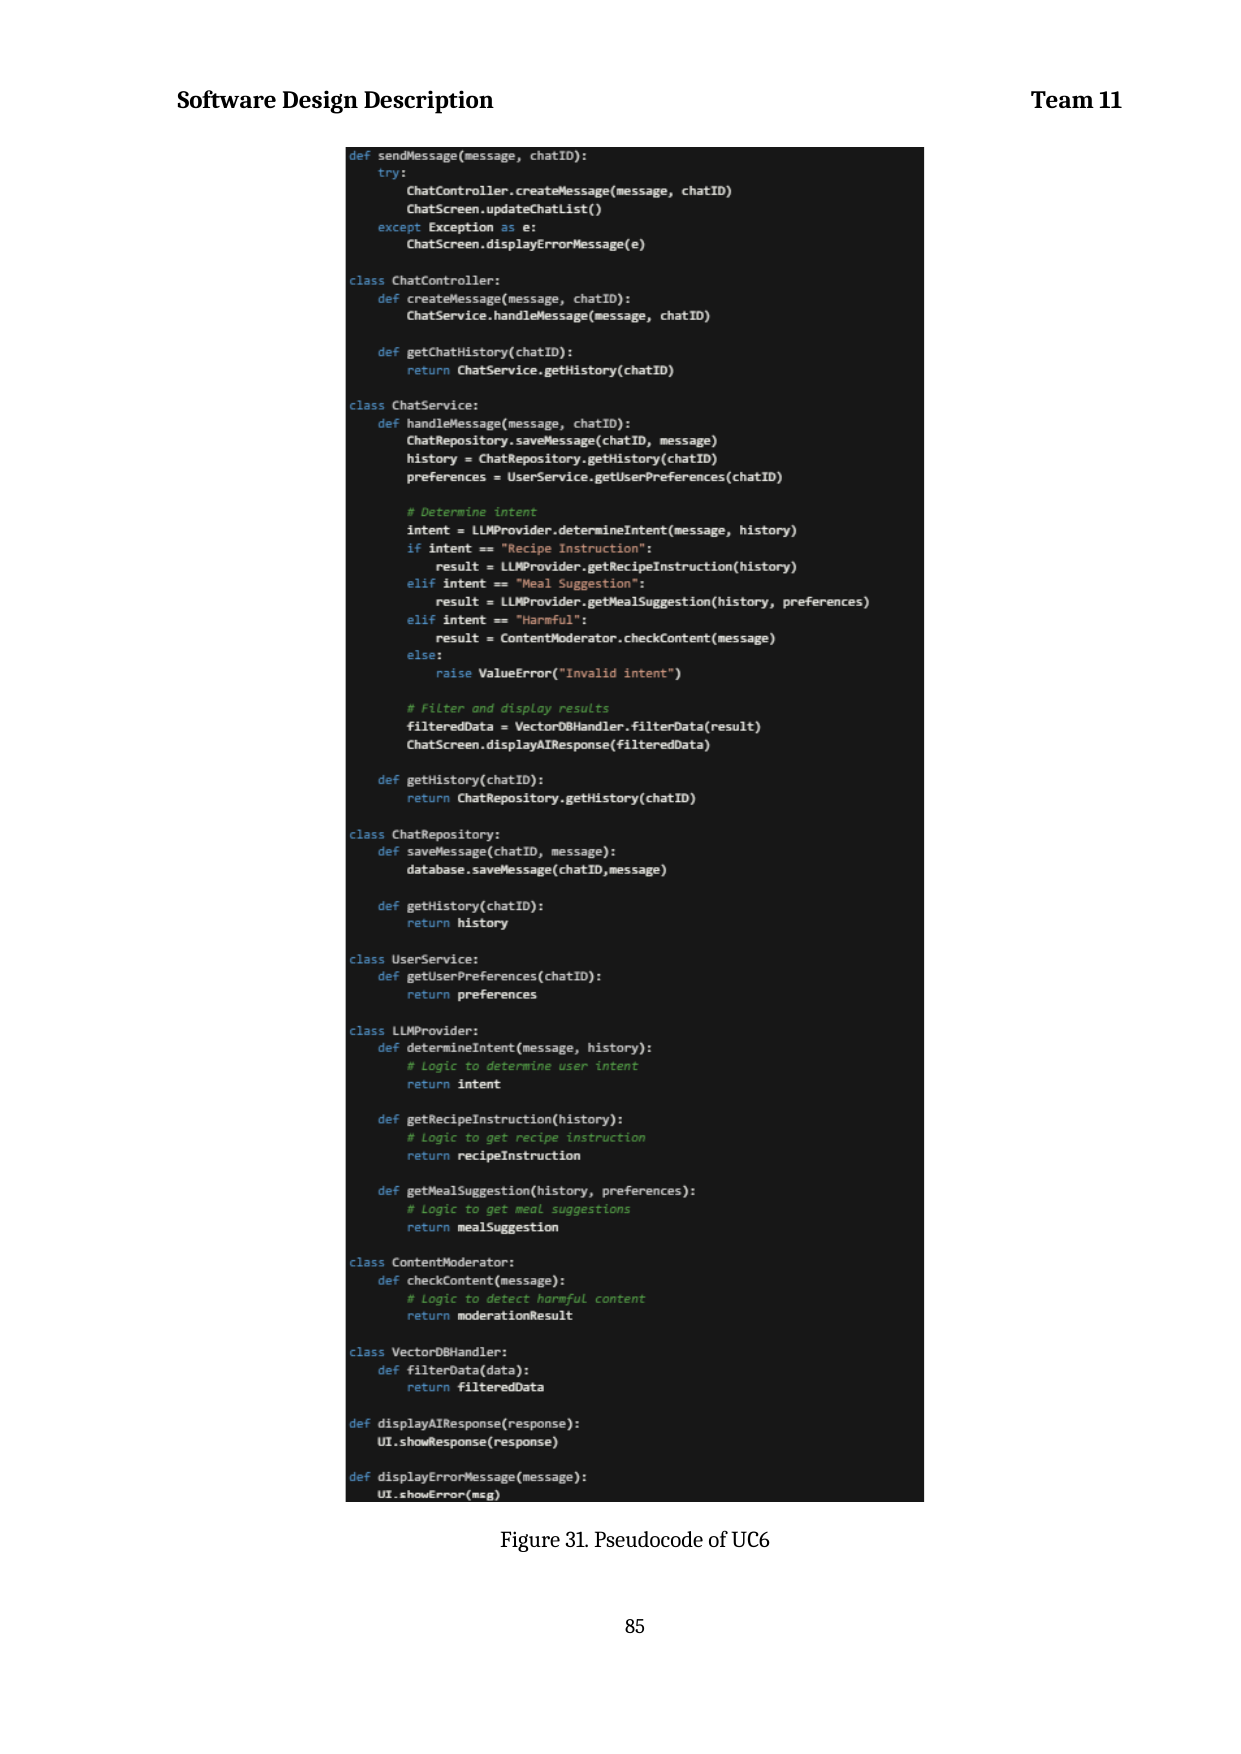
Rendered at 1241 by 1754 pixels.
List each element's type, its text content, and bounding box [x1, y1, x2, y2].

picture [345, 147, 925, 1502]
text Figure 31. Pseudocode of UC6 [177, 1527, 1092, 1553]
